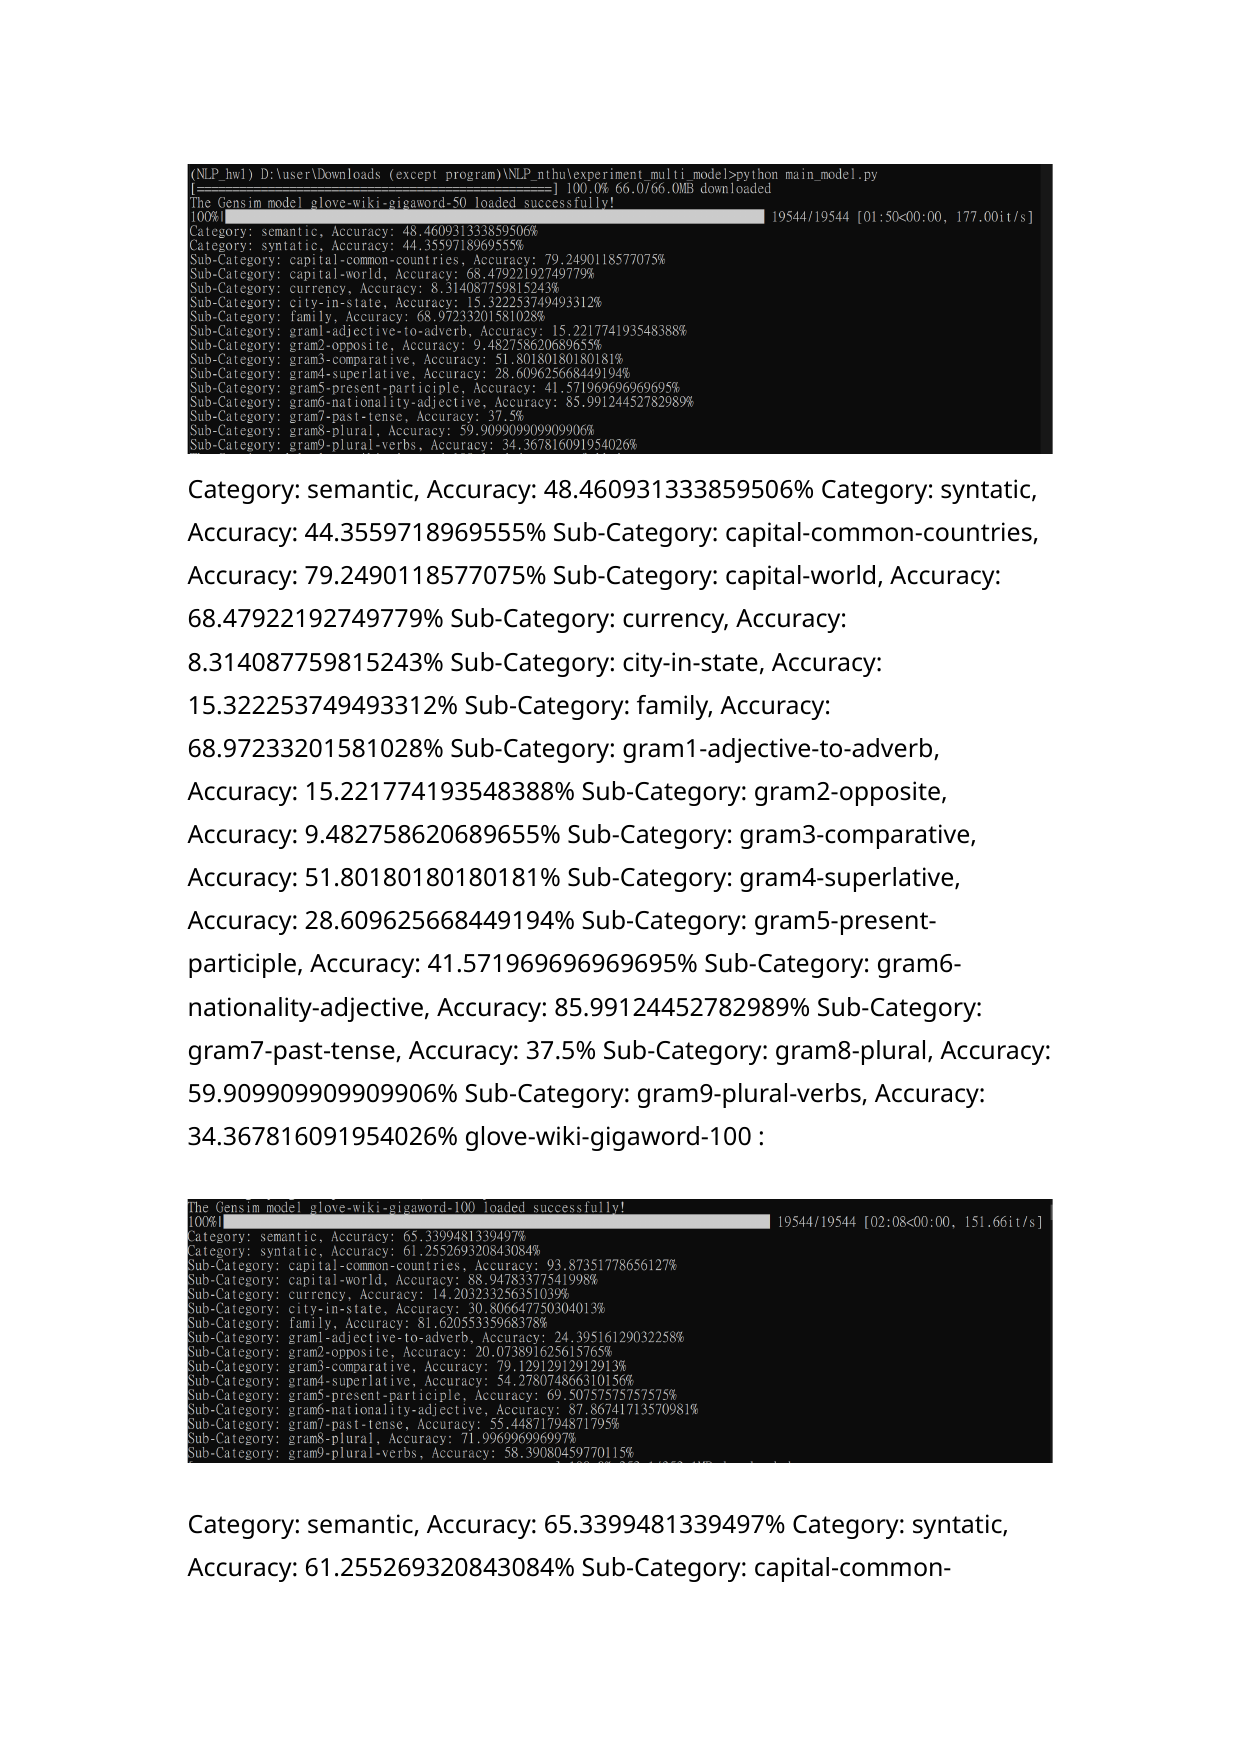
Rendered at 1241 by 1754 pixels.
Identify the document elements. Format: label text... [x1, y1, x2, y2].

picture [187, 164, 1053, 454]
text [187, 1463, 1053, 1586]
picture [187, 1199, 1053, 1463]
